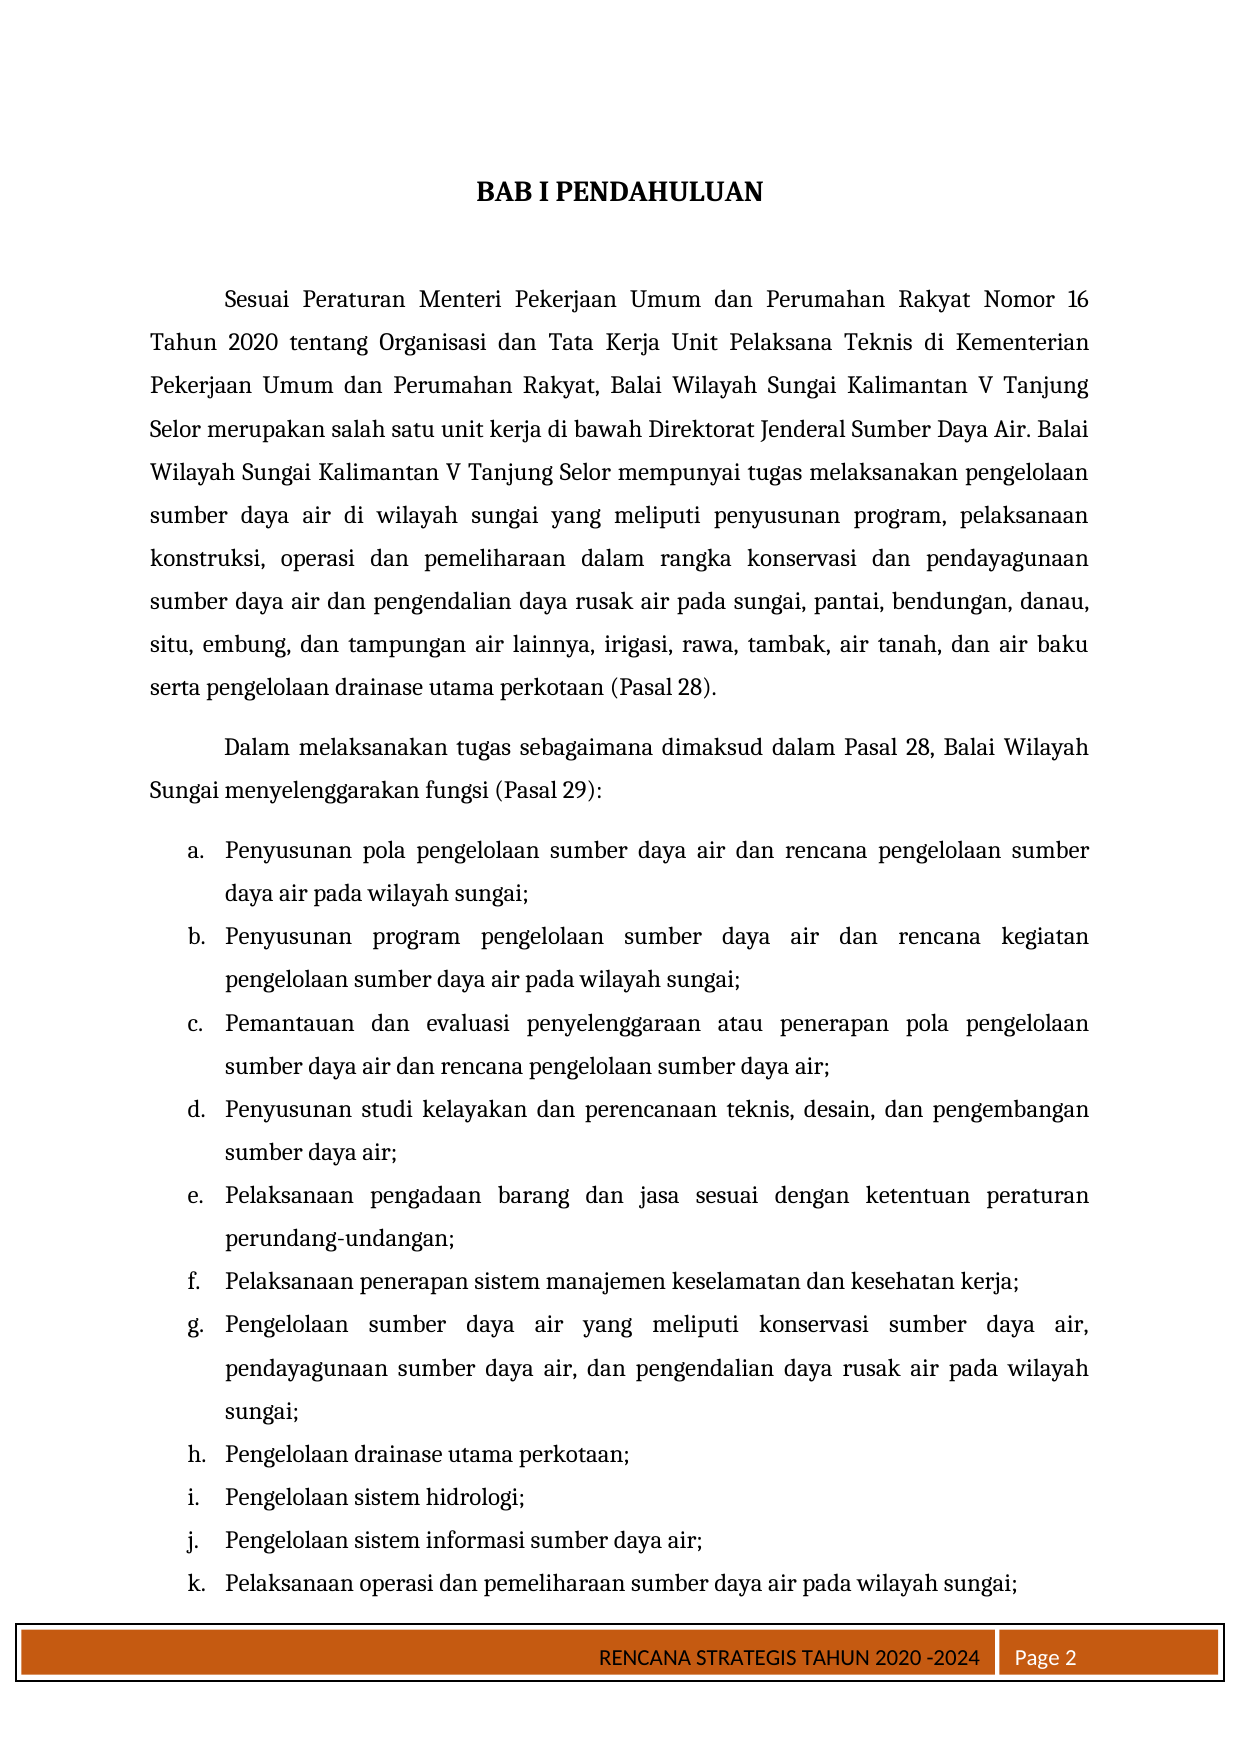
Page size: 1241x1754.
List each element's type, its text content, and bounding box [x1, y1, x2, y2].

list Pengelolaan sistem informasi sumber daya air; [187, 1526, 1090, 1555]
subtitle BAB I PENDAHULUAN [150, 175, 1090, 208]
list Pengelolaan sistem hidrologi; [187, 1483, 1090, 1512]
list Pelaksanaan operasi dan pemeliharaan sumber daya air pada wilayah sungai; [187, 1569, 1090, 1598]
list Pelaksanaan penerapan sistem manajemen keselamatan dan kesehatan kerja; [187, 1267, 1090, 1296]
list Pengelolaan sumber daya air yang meliputi konservasi sumber daya air, pendayagunaan sumber daya air, dan pengendalian daya rusak air pada wilayah sungai; [187, 1310, 1090, 1425]
list Pemantauan dan evaluasi penyelenggaraan atau penerapan pola pengelolaan sumber daya air dan rencana pengelolaan sumber daya air; [187, 1008, 1090, 1080]
list Pelaksanaan pengadaan barang dan jasa sesuai dengan ketentuan peraturan perundang-undangan; [187, 1181, 1090, 1253]
list Penyusunan studi kelayakan dan perencanaan teknis, desain, dan pengembangan sumber daya air; [187, 1095, 1090, 1167]
list Penyusunan program pengelolaan sumber daya air dan rencana kegiatan pengelolaan sumber daya air pada wilayah sungai; [187, 922, 1090, 994]
text Sesuai Peraturan Menteri Pekerjaan Umum dan Perumahan Rakyat Nomor 16 Tahun 2020 tentang Organisasi dan Tata Kerja Unit Pelaksana Teknis di Kementerian Pekerjaan Umum dan Perumahan Rakyat, Balai Wilayah Sungai Kalimantan V Tanjung Selor merupakan salah satu unit kerja di bawah Direktorat Jenderal Sumber Daya Air. Balai Wilayah Sungai Kalimantan V Tanjung Selor mempunyai tugas melaksanakan pengelolaan sumber daya air di wilayah sungai yang meliputi penyusunan program, pelaksanaan konstruksi, operasi dan pemeliharaan dalam rangka konservasi dan pendayagunaan sumber daya air dan pengendalian daya rusak air pada sungai, pantai, bendungan, danau, situ, embung, dan tampungan air lainnya, irigasi, rawa, tambak, air tanah, dan air baku serta pengelolaan drainase utama perkotaan (Pasal 28). [150, 285, 1090, 702]
list Pengelolaan drainase utama perkotaan; [187, 1440, 1090, 1468]
text Dalam melaksanakan tugas sebagaimana dimaksud dalam Pasal 28, Balai Wilayah Sungai menyelenggarakan fungsi (Pasal 29): [150, 733, 1090, 805]
list Penyusunan pola pengelolaan sumber daya air dan rencana pengelolaan sumber daya air pada wilayah sungai; [187, 836, 1090, 908]
